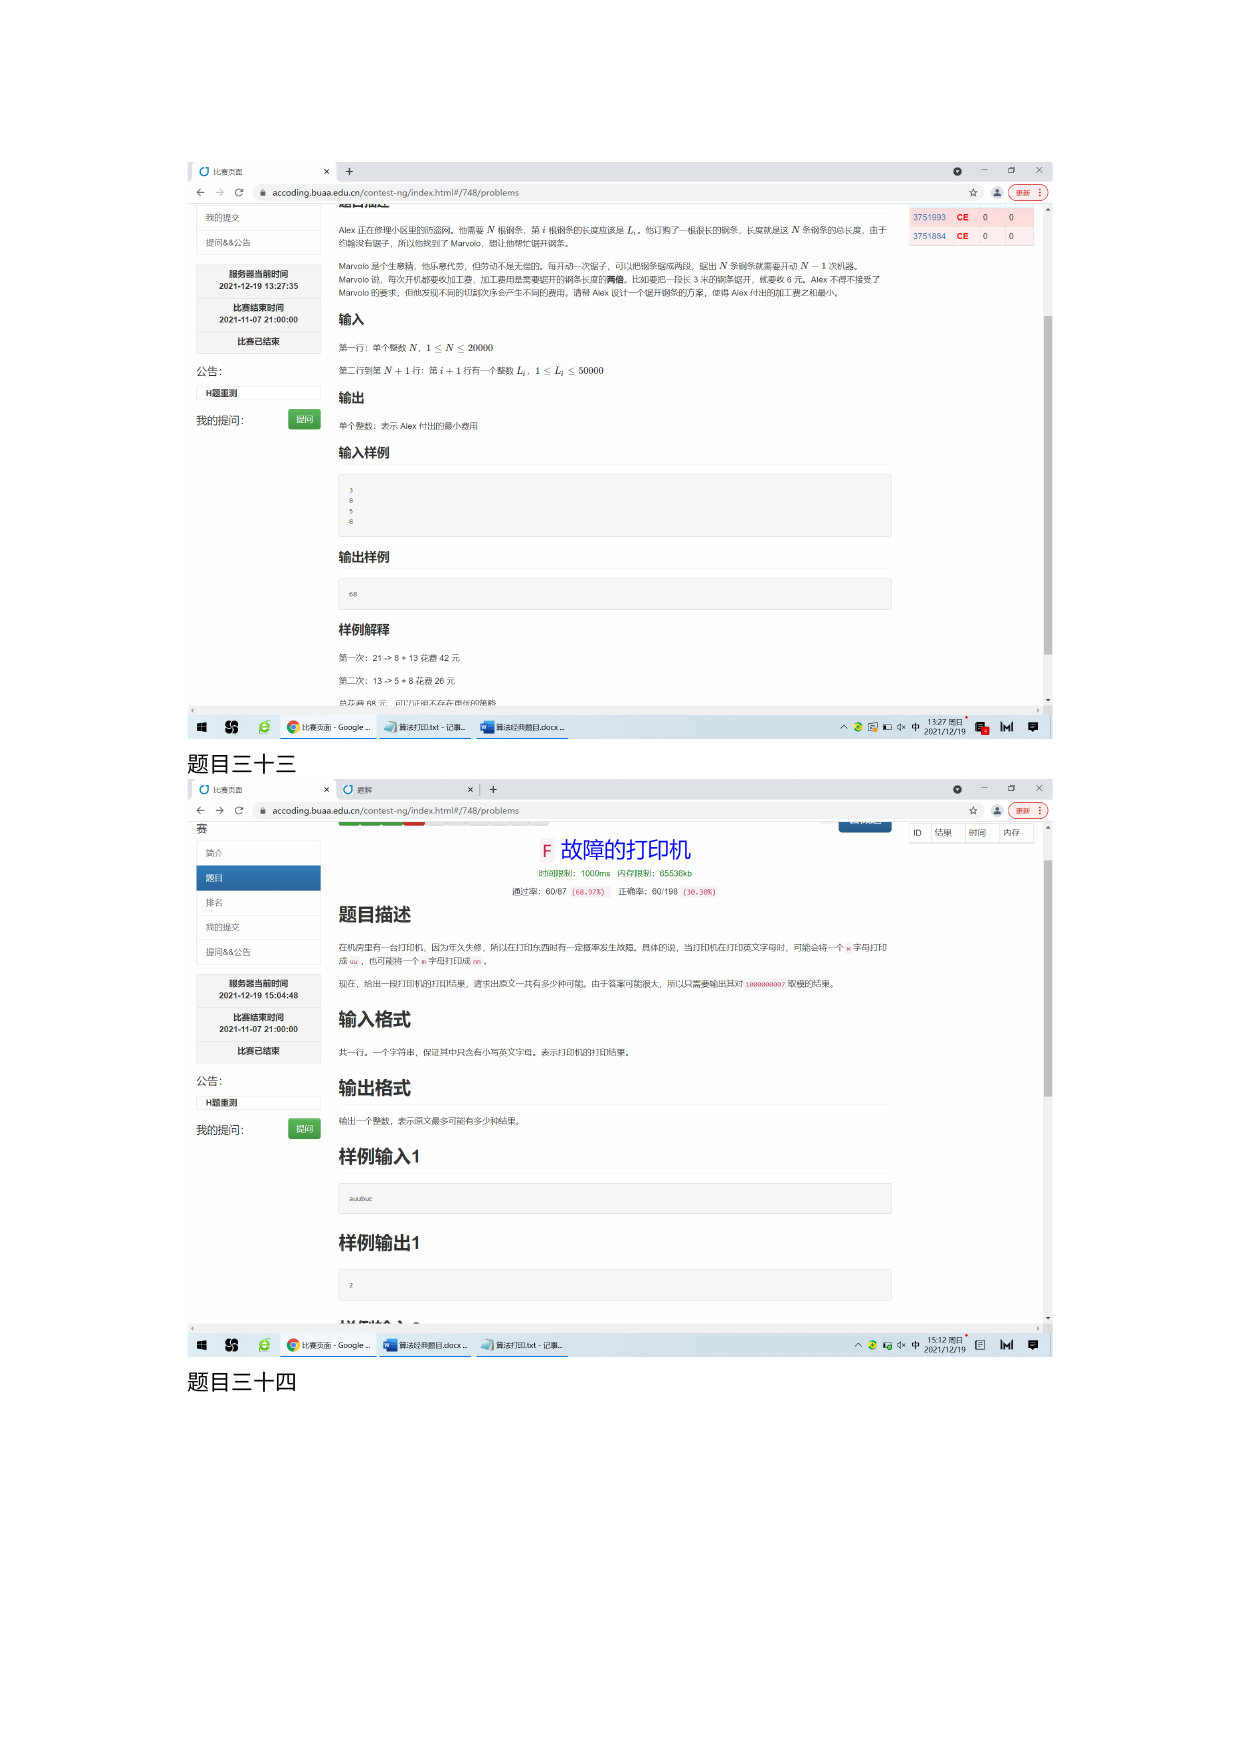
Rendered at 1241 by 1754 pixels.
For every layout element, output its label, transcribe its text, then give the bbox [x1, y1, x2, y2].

text 题目三十四 [187, 1364, 1053, 1397]
text 题目三十三 [187, 747, 1053, 779]
picture [187, 779, 1053, 1357]
picture [187, 162, 1053, 739]
